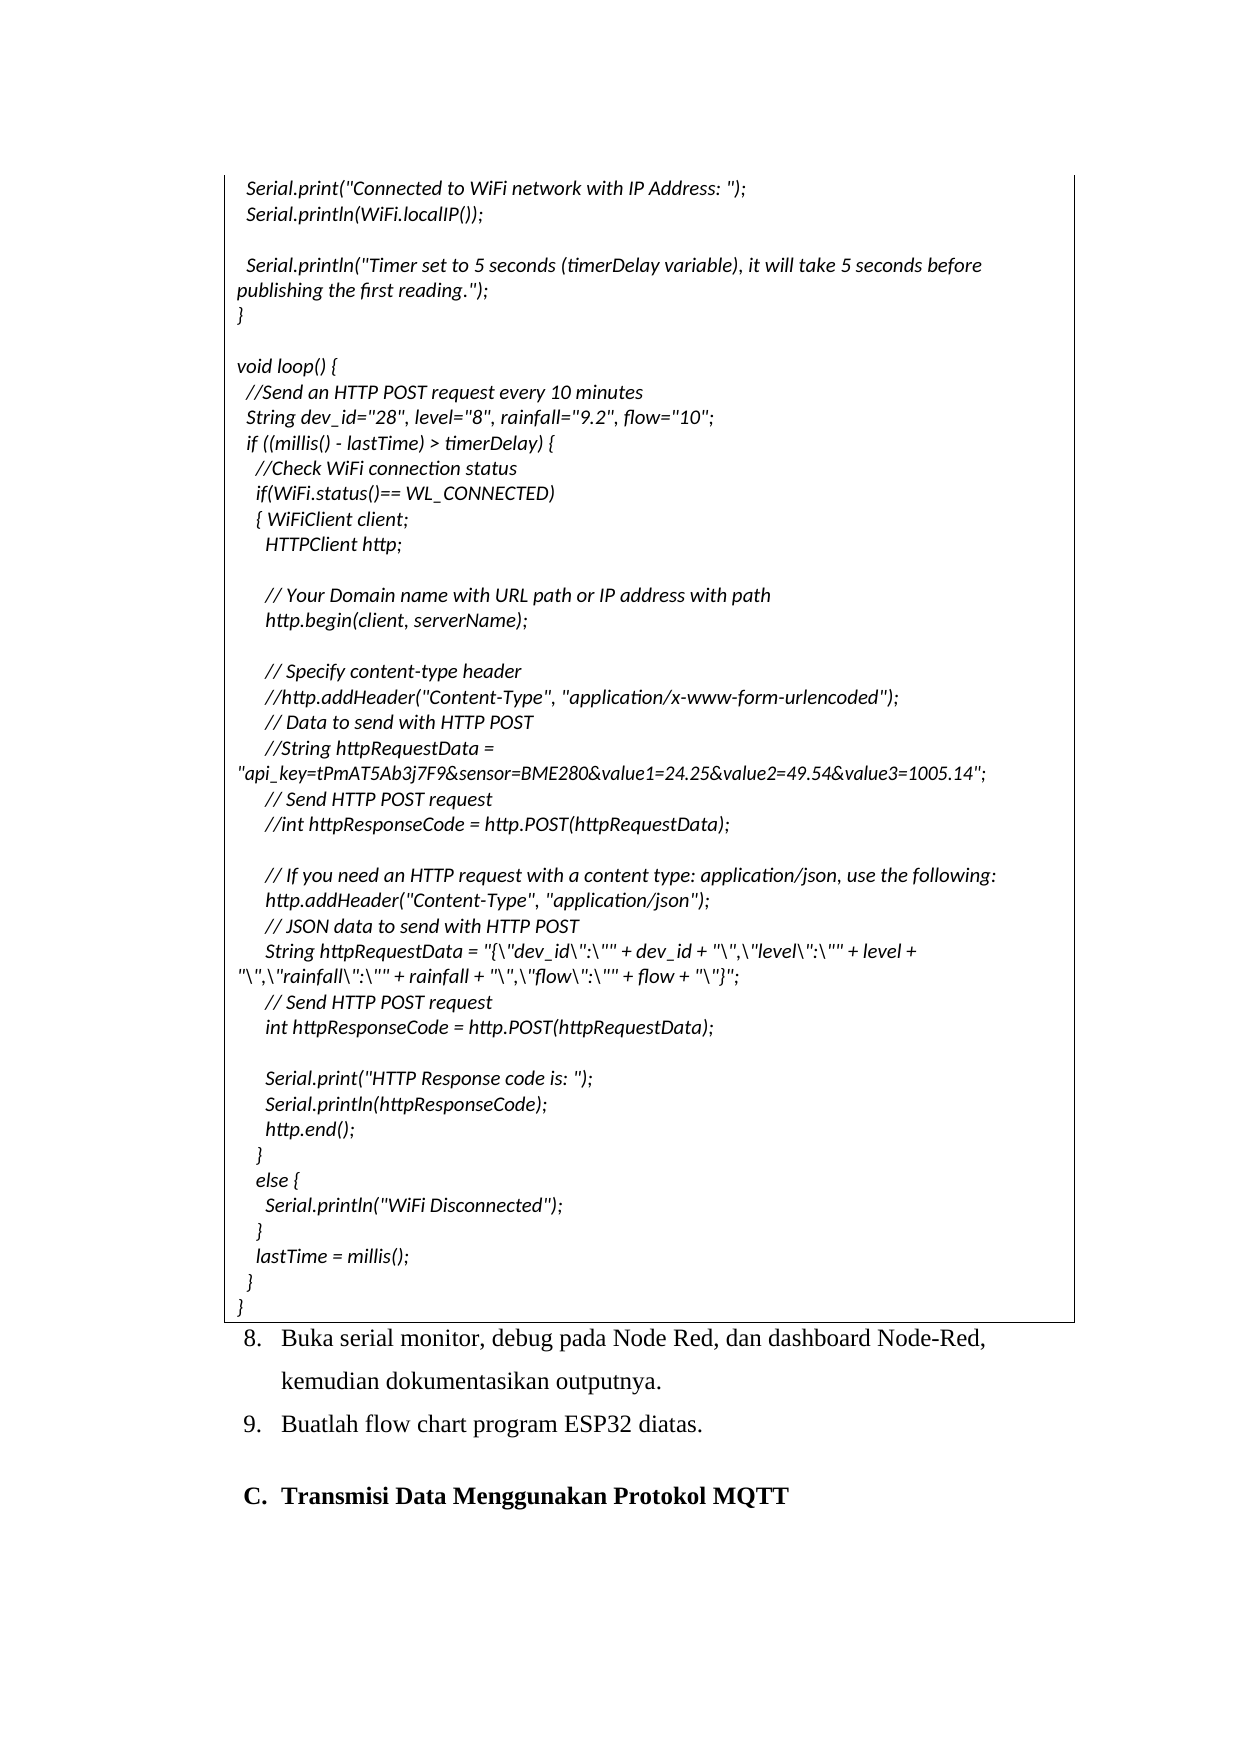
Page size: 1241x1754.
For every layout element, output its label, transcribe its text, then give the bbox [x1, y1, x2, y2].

subtitle Transmisi Data Menggunakan Protokol MQTT [243, 1481, 1113, 1509]
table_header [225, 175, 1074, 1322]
list Buka serial monitor, debug pada Node Red, dan dashboard Node-Red, kemudian dokumentasikan outputnya. [243, 1323, 986, 1394]
list Buatlah flow chart program ESP32 diatas. [243, 1409, 1113, 1438]
